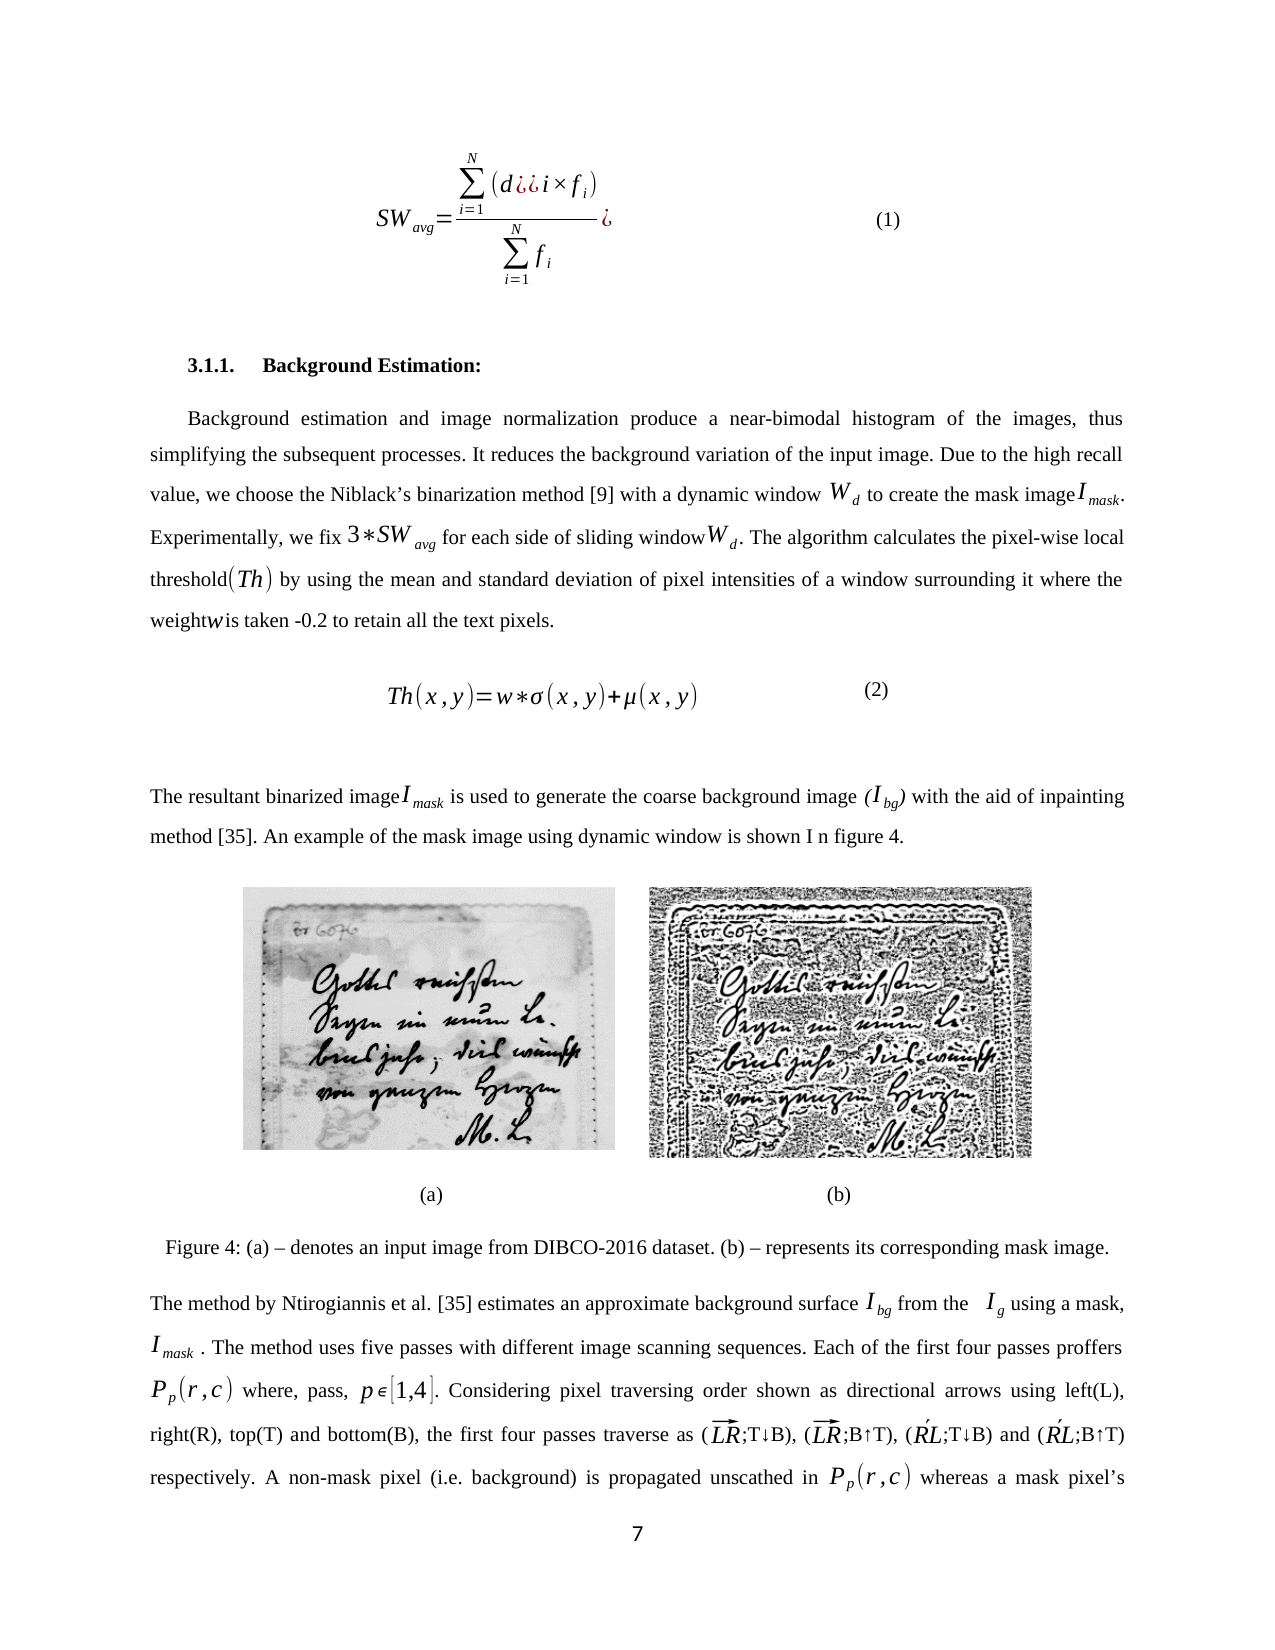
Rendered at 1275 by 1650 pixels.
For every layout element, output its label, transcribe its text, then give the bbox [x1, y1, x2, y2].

table_cell (a) [230, 1182, 632, 1235]
table_cell (b) [633, 1182, 1045, 1235]
picture [649, 887, 1032, 1158]
text The resultant binarized image is used to generate the coarse background image () with the aid of inpainting method [35]. An example of the mask image using dynamic window is shown I n figure 4. [150, 781, 1125, 848]
picture [243, 887, 615, 1150]
table_header [376, 663, 712, 730]
table_header [230, 877, 632, 1182]
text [150, 1288, 1125, 1493]
text Figure 4: (a) – denotes an input image from DIBCO-2016 dataset. (b) – represents its corresponding mask image. [150, 1235, 1125, 1259]
table_header (1) [638, 150, 911, 300]
table_header [633, 877, 1045, 1182]
table_header [364, 150, 637, 300]
table_header (2) [712, 663, 899, 730]
list Background Estimation: [187, 353, 1125, 377]
text Background estimation and image normalization produce a near-bimodal histogram of the images, thus simplifying the subsequent processes. It reduces the background variation of the input image. Due to the high recall value, we choose the Niblack’s binarization method [9] with a dynamic window to create the mask image. Experimentally, we fix for each side of sliding window. The algorithm calculates the pixel-wise local threshold by using the mean and standard deviation of pixel intensities of a window surrounding it where the weightis taken -0.2 to retain all the text pixels. [150, 406, 1125, 634]
